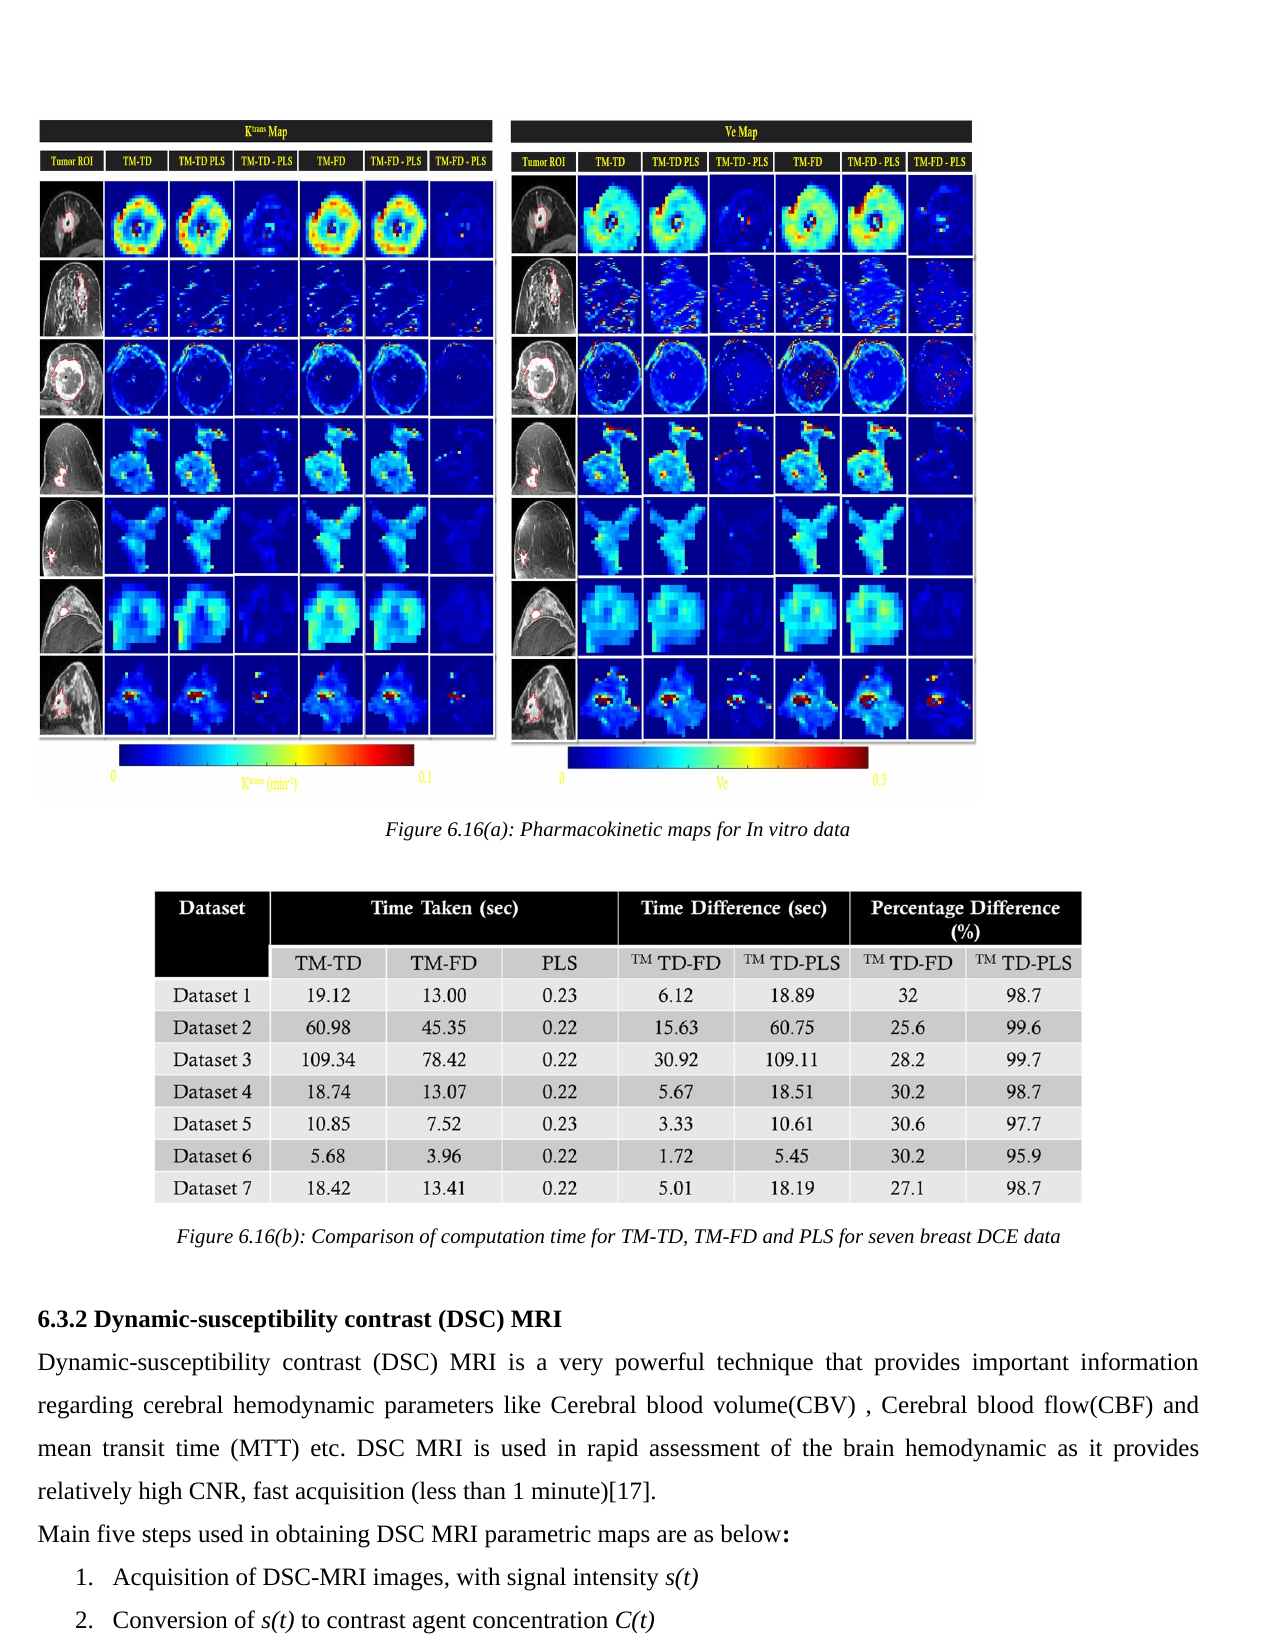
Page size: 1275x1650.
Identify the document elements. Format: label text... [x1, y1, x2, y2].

picture [37, 116, 978, 803]
list Acquisition of DSC-MRI images, with signal intensity s(t) [75, 1562, 1200, 1591]
text Figure 6.16(b): Comparison of computation time for TM-TD, TM-FD and PLS for seven breast DCE data [37, 1224, 1200, 1248]
picture [153, 888, 1084, 1211]
text Dynamic-susceptibility contrast (DSC) MRI is a very powerful technique that provides important information regarding cerebral hemodynamic parameters like Cerebral blood volume(CBV) , Cerebral blood flow(CBF) and mean transit time (MTT) etc. DSC MRI is used in rapid assessment of the brain hemodynamic as it provides relatively high CNR, fast acquisition (less than 1 minute)[17]. [37, 1347, 1200, 1505]
text Figure 6.16(a): Pharmacokinetic maps for In vitro data [37, 817, 1200, 841]
text Main five steps used in obtaining DSC MRI parametric maps are as below: [37, 1519, 1200, 1548]
text 6.3.2 Dynamic-susceptibility contrast (DSC) MRI [37, 1304, 1200, 1332]
list Conversion of s(t) to contrast agent concentration C(t) [75, 1606, 1200, 1634]
